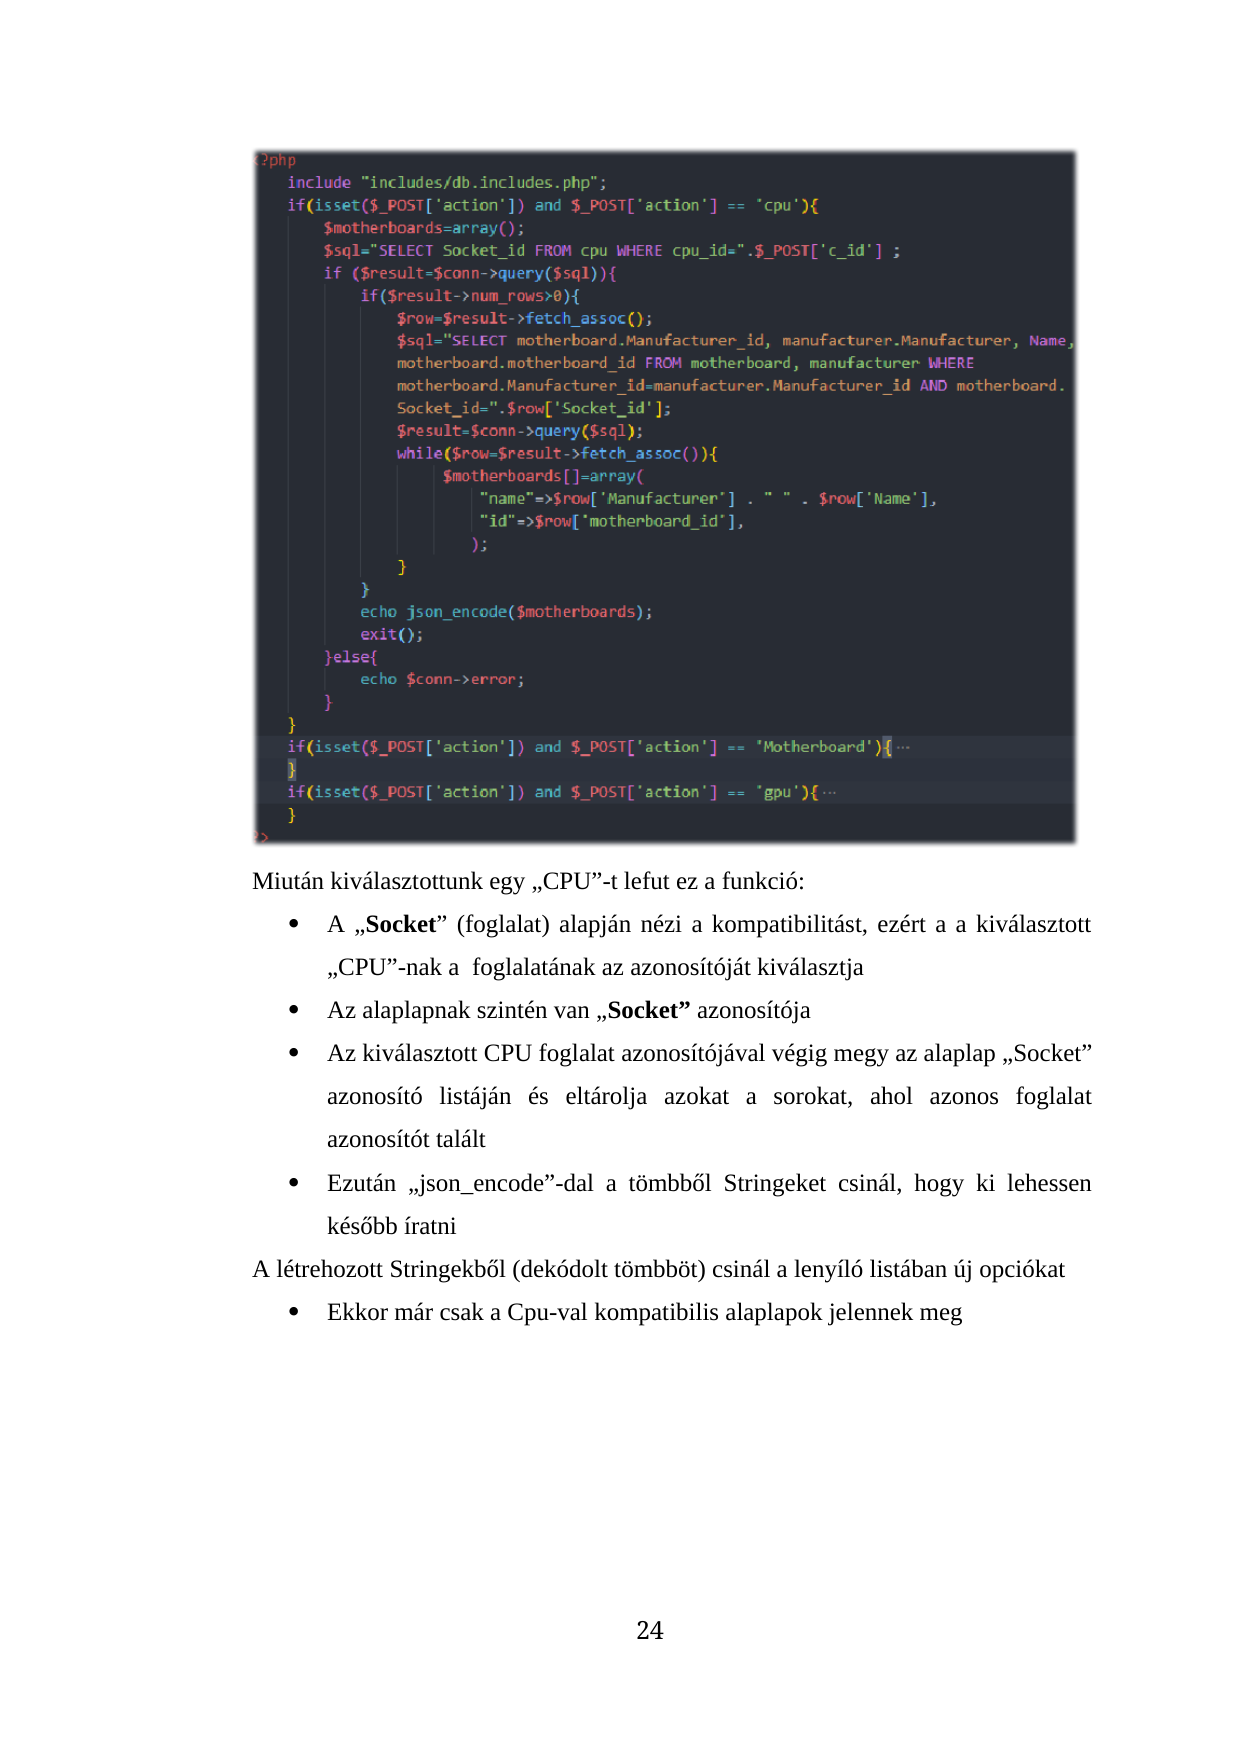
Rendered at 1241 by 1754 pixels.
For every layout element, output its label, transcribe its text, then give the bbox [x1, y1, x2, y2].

picture [259, 155, 1072, 840]
list Az kiválasztott CPU foglalat azonosítójával végig megy az alaplap „Socket” azonosító listáján és eltárolja azokat a sorokat, ahol azonos foglalat azonosítót talált [289, 1038, 1092, 1153]
list Ekkor már csak a Cpu-val kompatibilis alaplapok jelennek meg [289, 1297, 1092, 1326]
list A létrehozott Stringekből (dekódolt tömbböt) csinál a lenyíló listában új opciókat [252, 1254, 1092, 1283]
list Ezután „json_encode”-dal a tömbből Stringeket csinál, hogy ki lehessen később íratni [289, 1168, 1092, 1239]
list Az alaplapnak szintén van „Socket” azonosítója [289, 995, 1092, 1024]
list Miután kiválasztottunk egy „CPU”-t lefut ez a funkció: [252, 866, 1092, 894]
list A „Socket” (foglalat) alapján nézi a kompatibilitást, ezért a a kiválasztott „CPU”-nak a foglalatának az azonosítóját kiválasztja [289, 909, 1092, 981]
